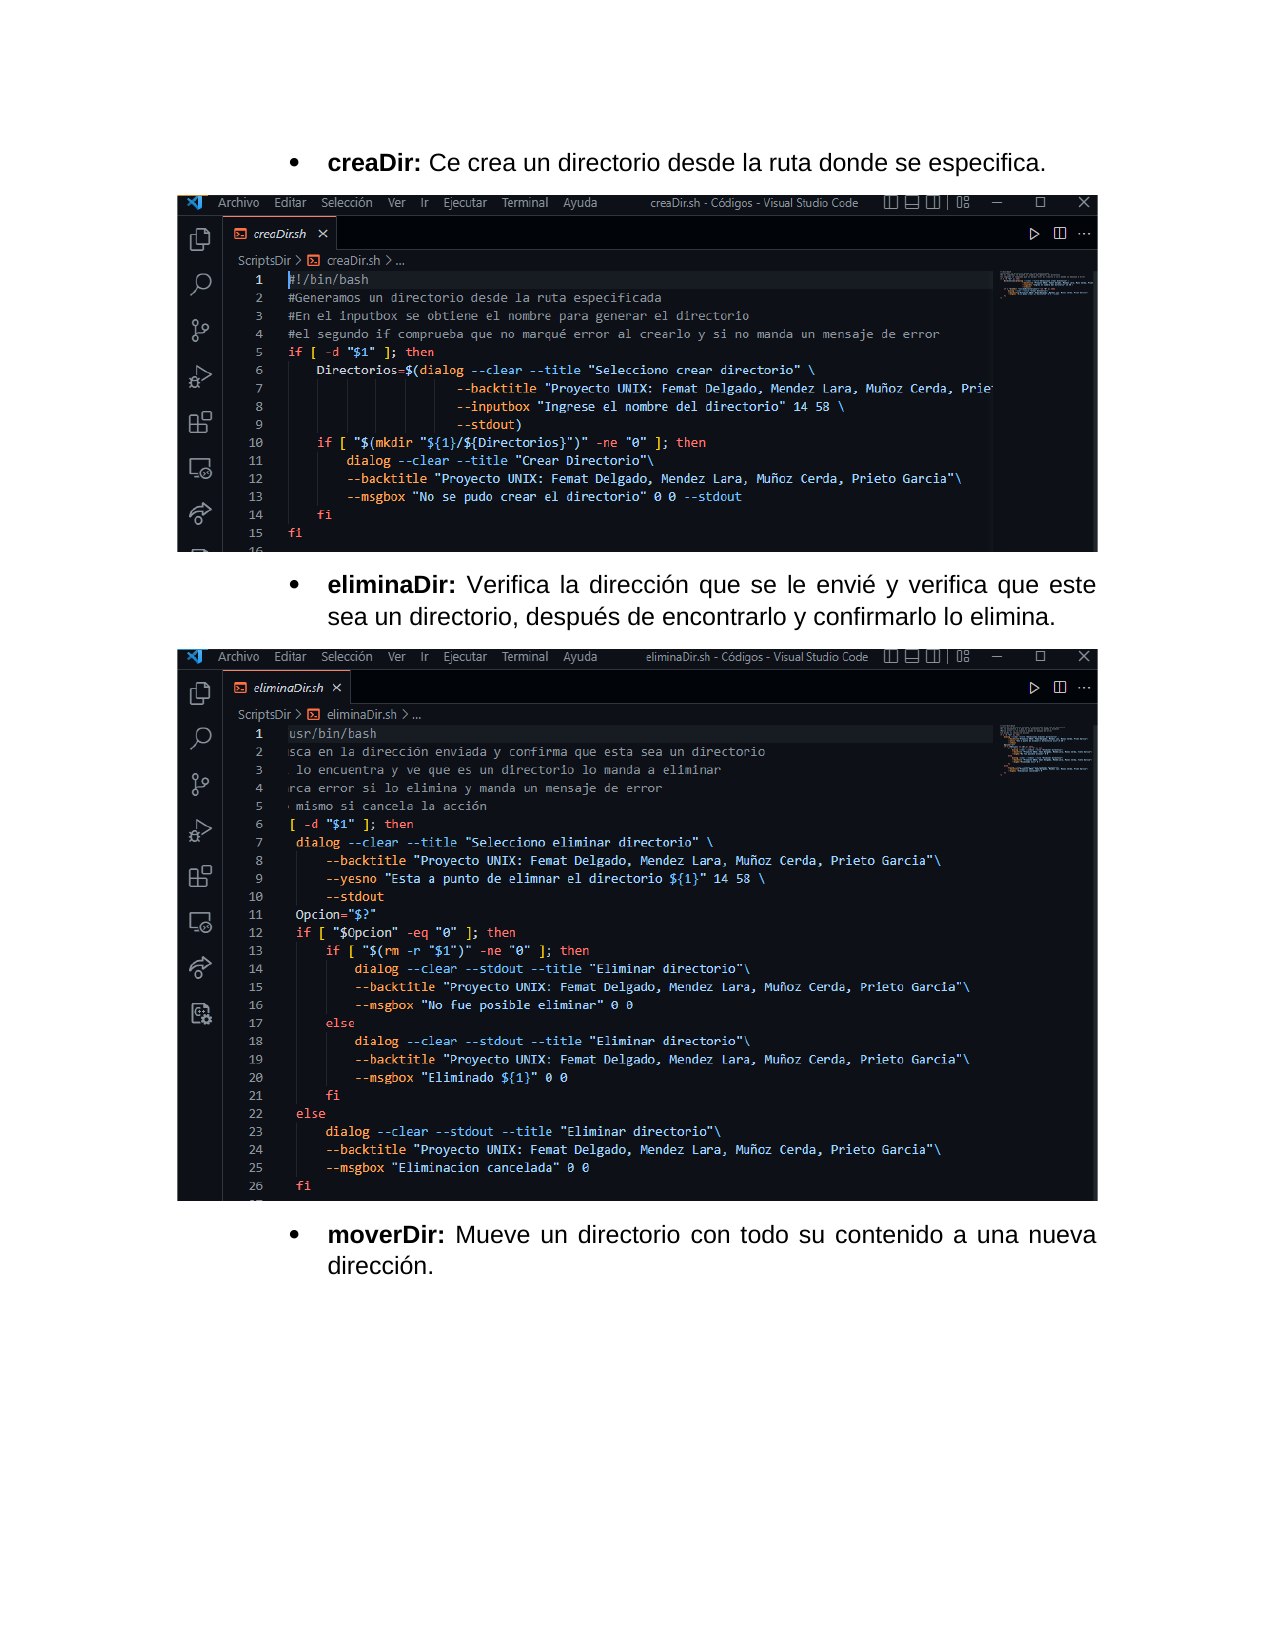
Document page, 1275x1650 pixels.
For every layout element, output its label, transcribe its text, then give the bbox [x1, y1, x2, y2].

picture [177, 649, 1098, 1201]
list eliminaDir: Verifica la dirección que se le envié y verifica que este sea un directorio, después de encontrarlo y confirmarlo lo elimina. [290, 571, 1098, 630]
picture [177, 195, 1098, 552]
list moverDir: Mueve un directorio con todo su contenido a una nueva dirección. [290, 1220, 1098, 1280]
list creaDir: Ce crea un directorio desde la ruta donde se especifica. [290, 148, 1098, 176]
